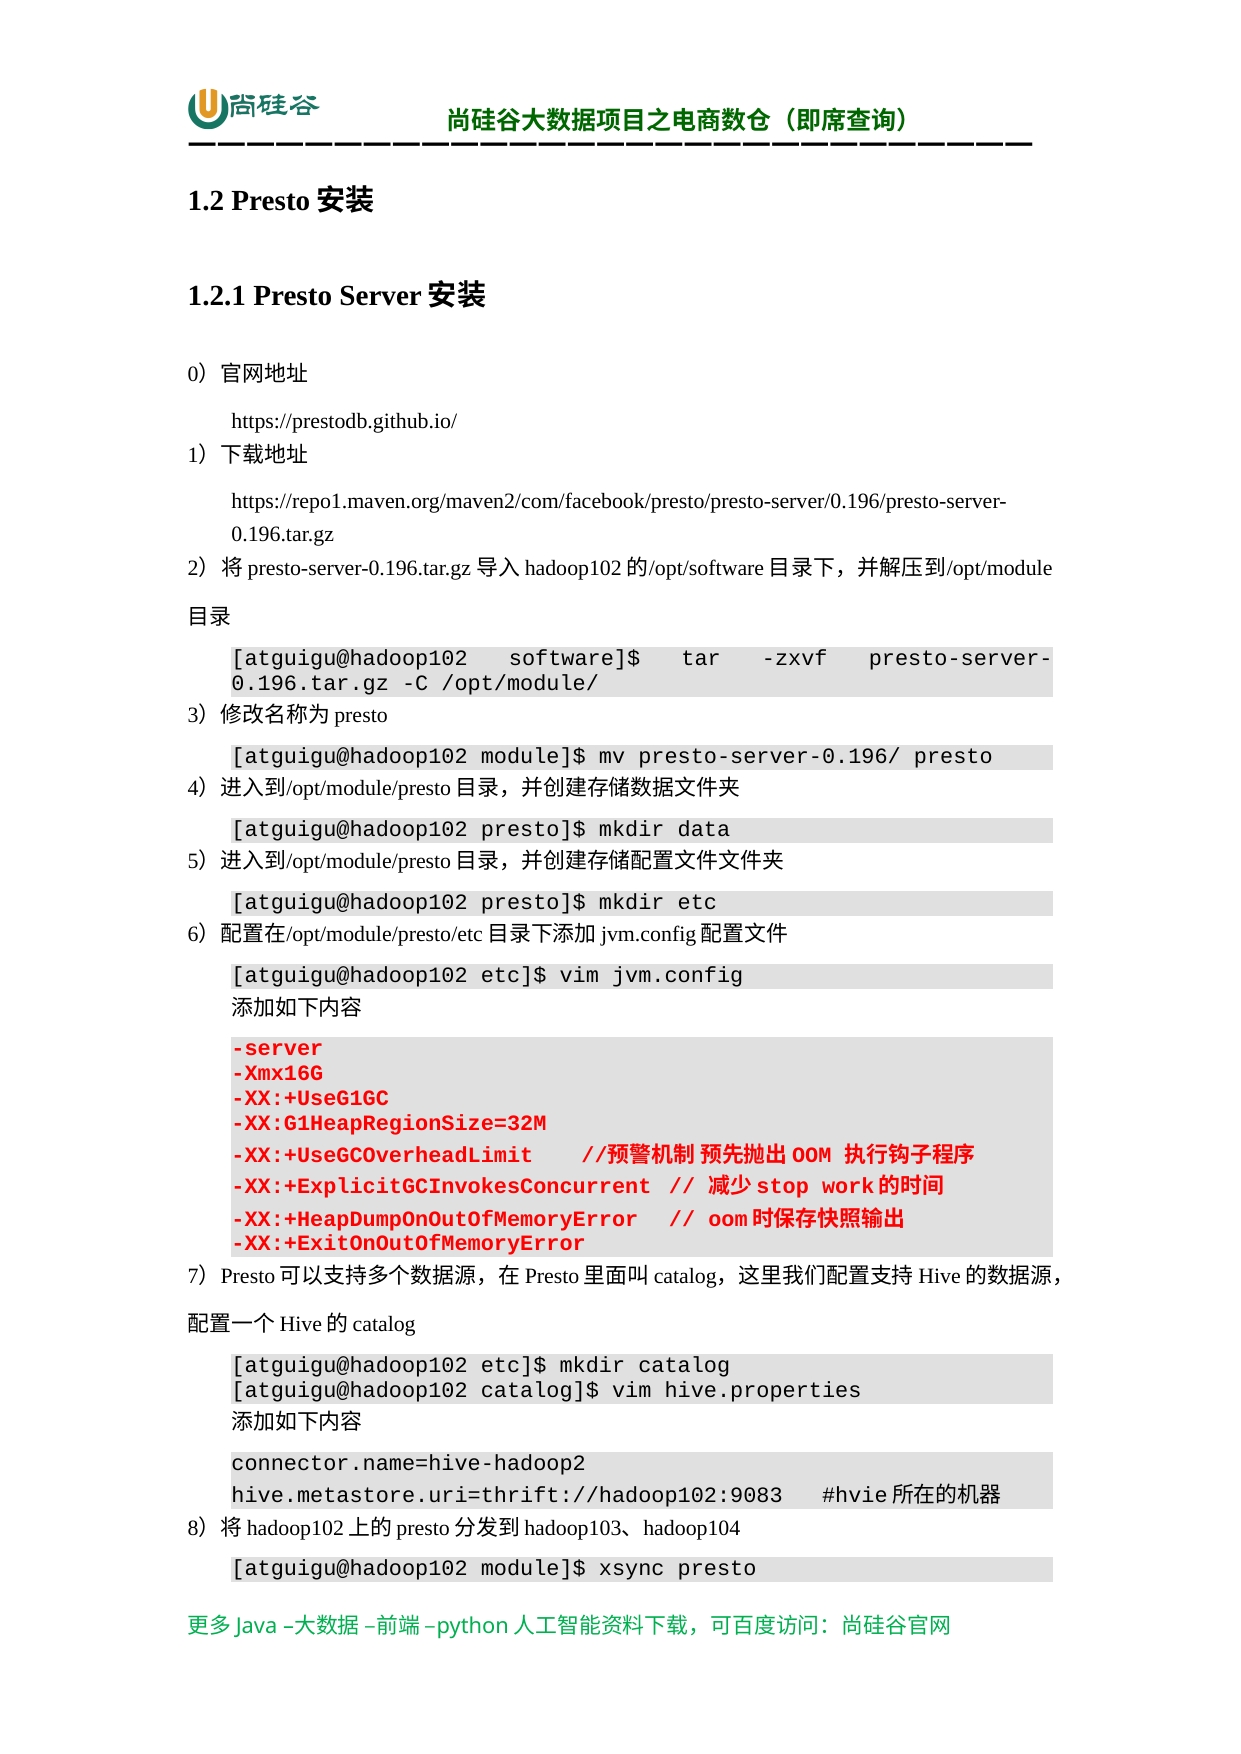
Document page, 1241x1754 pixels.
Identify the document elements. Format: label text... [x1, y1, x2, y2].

text 8）将hadoop102上的presto分发到hadoop103、hadoop104 [187, 1509, 1053, 1542]
text [atguigu@hadoop102 module]$ xsync presto [231, 1557, 1053, 1582]
text [atguigu@hadoop102 presto]$ mkdir etc [231, 891, 1053, 916]
text -Xmx16G [231, 1062, 1053, 1087]
subtitle 1.2.1 Presto Server安装 [187, 260, 1053, 325]
text [atguigu@hadoop102 etc]$ vim jvm.config [231, 964, 1053, 989]
text -XX:+ExitOnOutOfMemoryError [231, 1232, 1053, 1257]
text [atguigu@hadoop102 presto]$ mkdir data [231, 818, 1053, 843]
text [atguigu@hadoop102 catalog]$ vim hive.properties [231, 1379, 1053, 1404]
text hive.metastore.uri=thrift://hadoop102:9083 #hvie所在的机器 [231, 1477, 1053, 1509]
text 添加如下内容 [187, 989, 1053, 1022]
text 2）将presto-server-0.196.tar.gz导入hadoop102的/opt/software目录下，并解压到/opt/module目录 [187, 550, 1053, 631]
text -XX:+HeapDumpOnOutOfMemoryError // oom时保存快照输出 [231, 1201, 1053, 1232]
text [atguigu@hadoop102 module]$ mv presto-server-0.196/ presto [231, 745, 1053, 770]
text 4）进入到/opt/module/presto目录，并创建存储数据文件夹 [187, 770, 1053, 802]
subtitle 1.2 Presto安装 [187, 165, 1053, 230]
text https://prestodb.github.io/ [187, 404, 1053, 437]
text https://repo1.maven.org/maven2/com/facebook/presto/presto-server/0.196/presto-server-0.196.tar.gz [231, 485, 1053, 550]
picture [187, 88, 321, 130]
text -XX:+UseGCOverheadLimit //预警机制 预先抛出OOM 执行钩子程序 [231, 1137, 1053, 1168]
text -XX:+UseG1GC [231, 1087, 1053, 1112]
text -server [231, 1037, 1053, 1062]
text 5）进入到/opt/module/presto目录，并创建存储配置文件文件夹 [187, 843, 1053, 875]
text [atguigu@hadoop102 software]$ tar -zxvf presto-server-0.196.tar.gz -C /opt/module/ [231, 647, 1053, 697]
text 6）配置在/opt/module/presto/etc目录下添加jvm.config配置文件 [187, 916, 1053, 948]
text 添加如下内容 [187, 1404, 1053, 1436]
text 1）下载地址 [187, 437, 1053, 469]
text 3）修改名称为presto [187, 697, 1053, 729]
text connector.name=hive-hadoop2 [231, 1452, 1053, 1477]
text 7）Presto可以支持多个数据源，在Presto里面叫catalog，这里我们配置支持Hive的数据源，配置一个Hive的catalog [187, 1257, 1053, 1338]
text -XX:G1HeapRegionSize=32M [231, 1112, 1053, 1137]
text 0）官网地址 [187, 356, 1053, 388]
text [atguigu@hadoop102 etc]$ mkdir catalog [231, 1354, 1053, 1379]
text -XX:+ExplicitGCInvokesConcurrent // 减少stop work的时间 [231, 1168, 1053, 1201]
